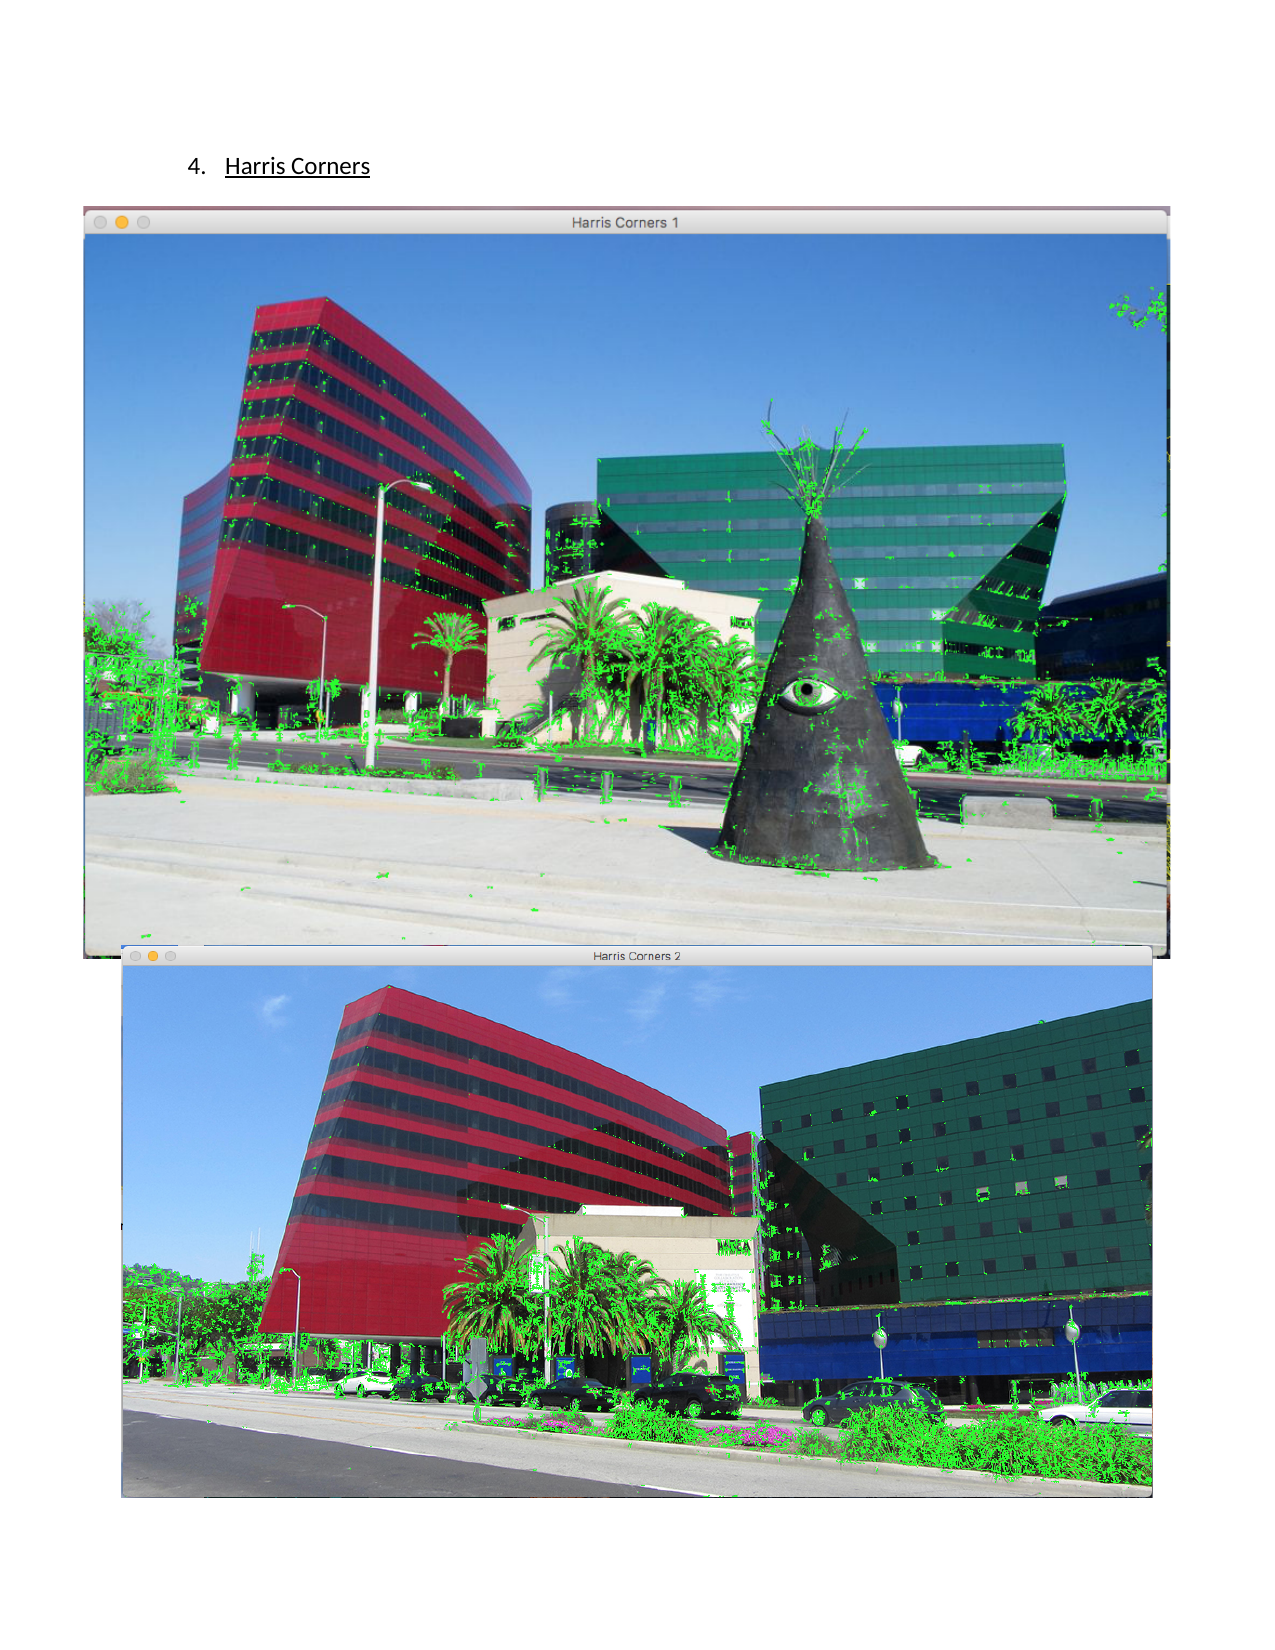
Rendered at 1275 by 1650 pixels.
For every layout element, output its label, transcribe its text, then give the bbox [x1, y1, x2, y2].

list Harris Corners [187, 150, 1125, 181]
picture [83, 206, 1171, 1498]
